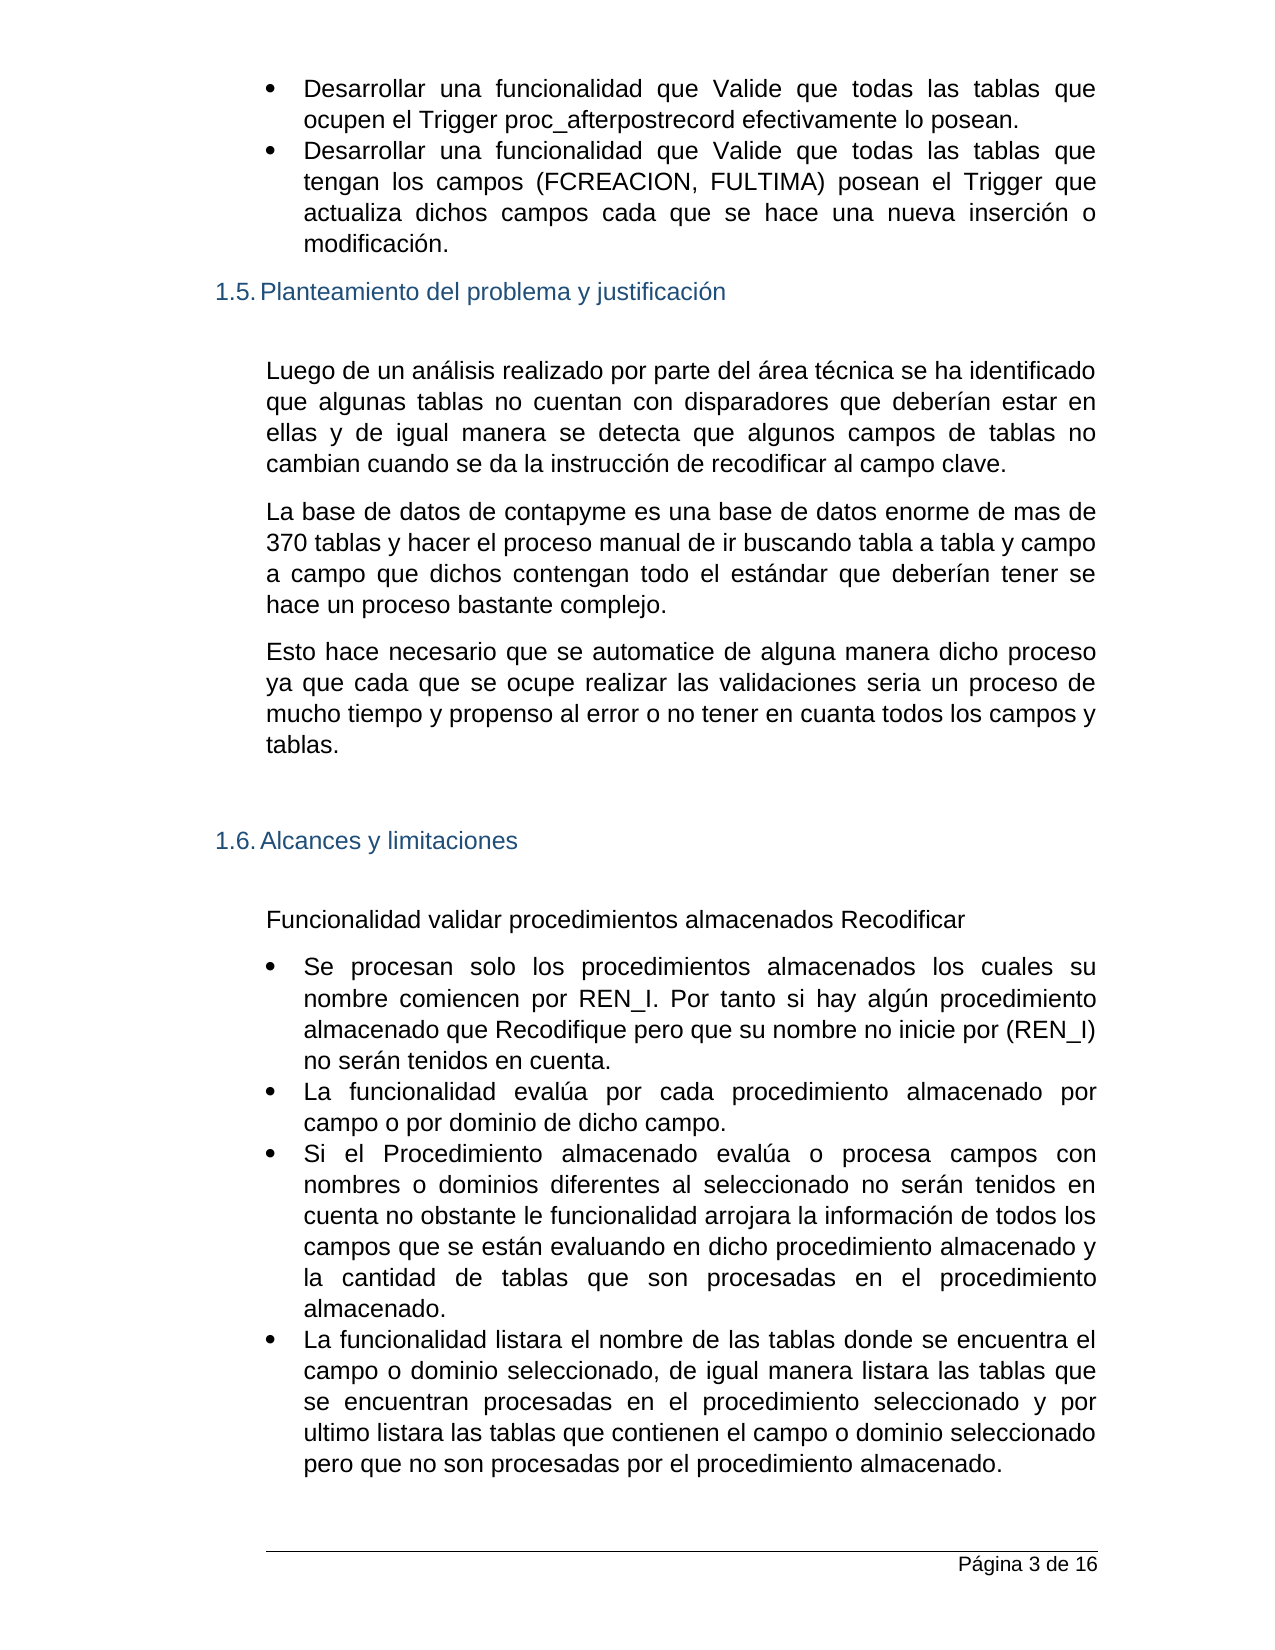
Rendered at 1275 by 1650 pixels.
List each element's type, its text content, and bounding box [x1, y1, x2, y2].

text La base de datos de contapyme es una base de datos enorme de mas de 370 tablas y hacer el proceso manual de ir buscando tabla a tabla y campo a campo que dichos contengan todo el estándar que deberían tener se hace un proceso bastante complejo. [266, 497, 1098, 618]
text Funcionalidad validar procedimientos almacenados Recodificar [266, 905, 1098, 933]
list Se procesan solo los procedimientos almacenados los cuales su nombre comiencen por REN_I. Por tanto si hay algún procedimiento almacenado que Recodifique pero que su nombre no inicie por (REN_I) no serán tenidos en cuenta. [266, 952, 1098, 1074]
subtitle Alcances y limitaciones [215, 826, 1098, 855]
list Desarrollar una funcionalidad que Valide que todas las tablas que tengan los campos (FCREACION, FULTIMA) posean el Trigger que actualiza dichos campos cada que se hace una nueva inserción o modificación. [266, 136, 1098, 258]
list Si el Procedimiento almacenado evalúa o procesa campos con nombres o dominios diferentes al seleccionado no serán tenidos en cuenta no obstante le funcionalidad arrojara la información de todos los campos que se están evaluando en dicho procedimiento almacenado y la cantidad de tablas que son procesadas en el procedimiento almacenado. [266, 1139, 1098, 1323]
list La funcionalidad listara el nombre de las tablas donde se encuentra el campo o dominio seleccionado, de igual manera listara las tablas que se encuentran procesadas en el procedimiento seleccionado y por ultimo listara las tablas que contienen el campo o dominio seleccionado pero que no son procesadas por el procedimiento almacenado. [266, 1325, 1098, 1478]
list Desarrollar una funcionalidad que Valide que todas las tablas que ocupen el Trigger proc_afterpostrecord efectivamente lo posean. [266, 74, 1098, 134]
subtitle Planteamiento del problema y justificación [215, 277, 1098, 306]
text Luego de un análisis realizado por parte del área técnica se ha identificado que algunas tablas no cuentan con disparadores que deberían estar en ellas y de igual manera se detecta que algunos campos de tablas no cambian cuando se da la instrucción de recodificar al campo clave. [266, 356, 1098, 478]
text Esto hace necesario que se automatice de alguna manera dicho proceso ya que cada que se ocupe realizar las validaciones seria un proceso de mucho tiempo y propenso al error o no tener en cuanta todos los campos y tablas. [266, 637, 1098, 759]
list La funcionalidad evalúa por cada procedimiento almacenado por campo o por dominio de dicho campo. [266, 1077, 1098, 1137]
